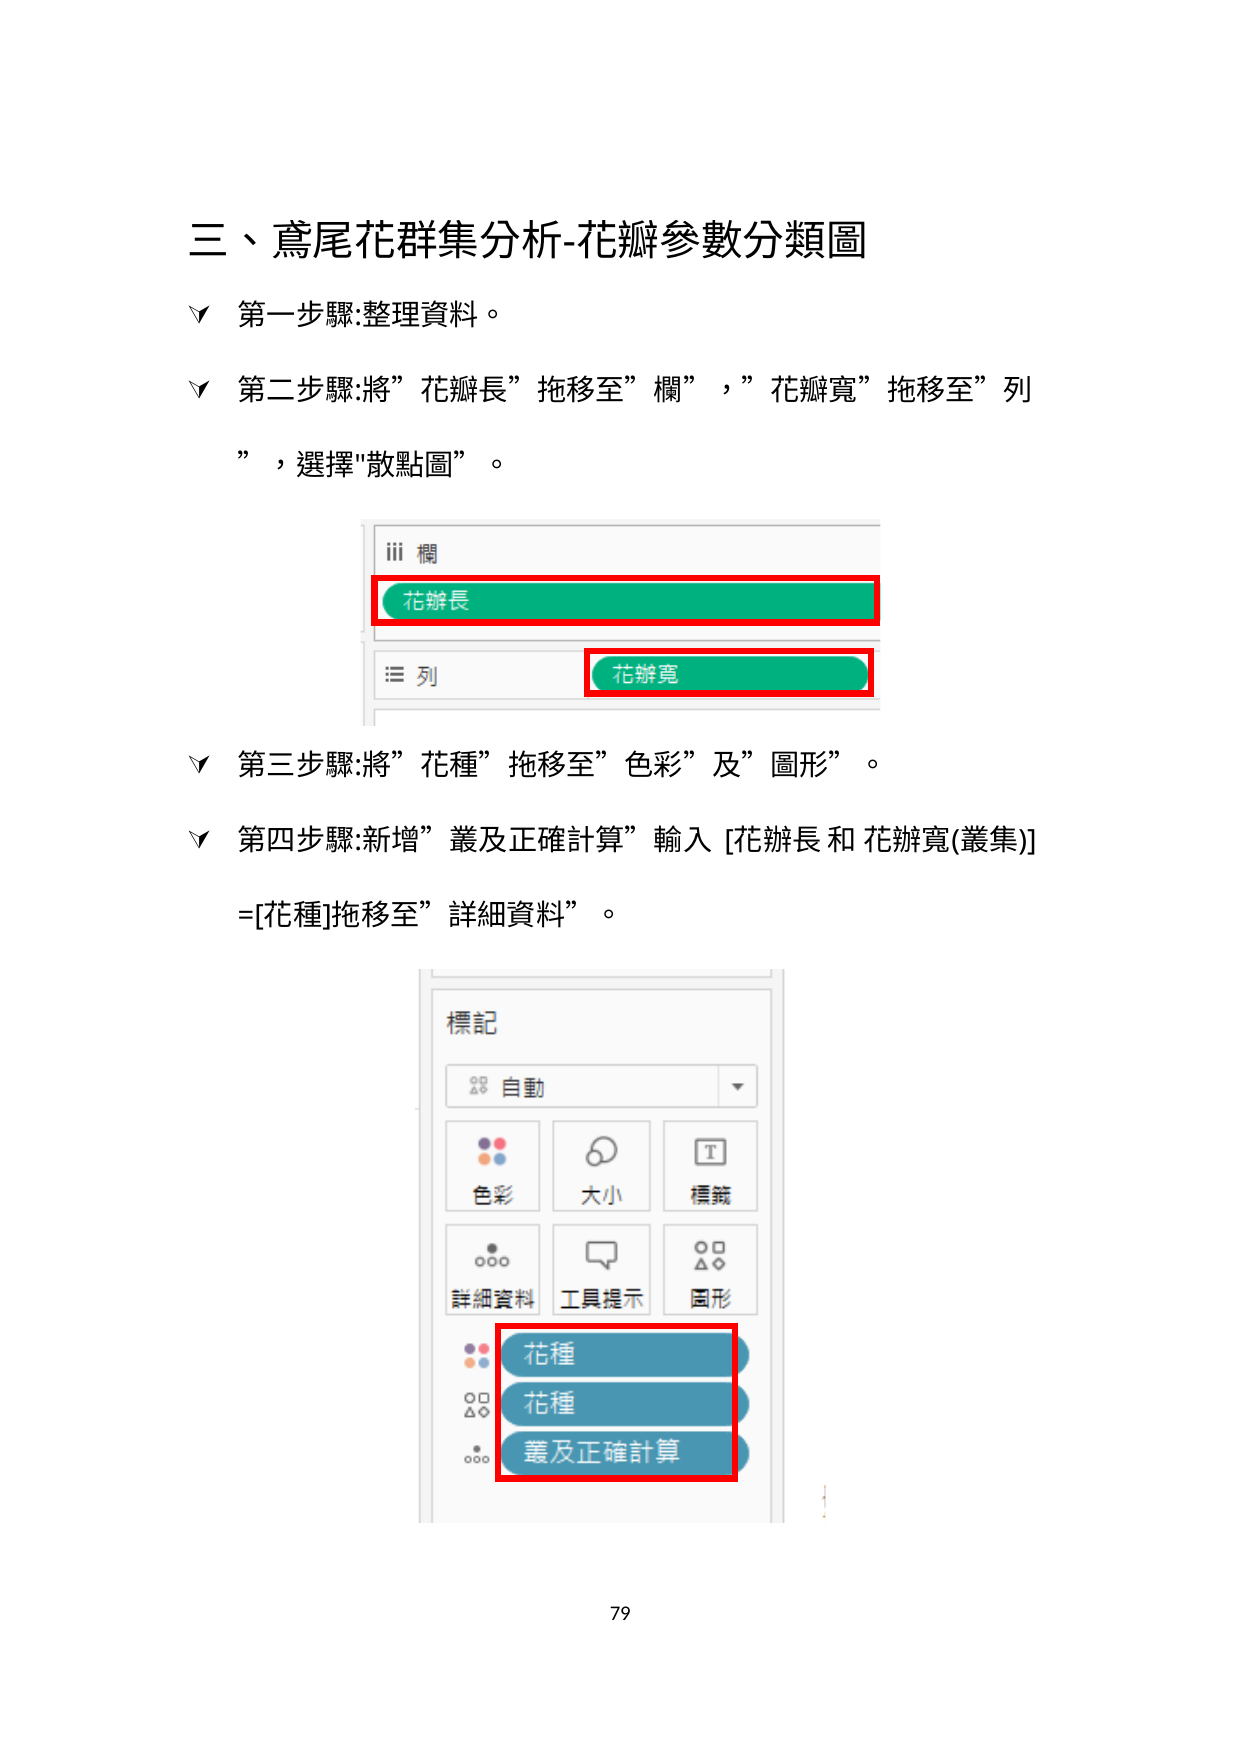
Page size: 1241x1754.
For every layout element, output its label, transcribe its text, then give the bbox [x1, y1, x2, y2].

picture [360, 519, 881, 726]
picture [414, 969, 826, 1523]
text 三、鳶尾花群集分析-花瓣參數分類圖 [187, 200, 1053, 275]
list 第二步驟:將”花瓣長”拖移至”欄”，”花瓣寬”拖移至”列”，選擇"散點圖”。 [187, 350, 1053, 500]
list 第一步驟:整理資料。 [187, 275, 1053, 350]
list 第四步驟:新增”叢及正確計算”輸入 [花辦長 和 花辦寬(叢集)]=[花種]拖移至”詳細資料”。 [187, 800, 1053, 950]
list 第三步驟:將”花種”拖移至”色彩”及”圖形”。 [187, 725, 1053, 800]
